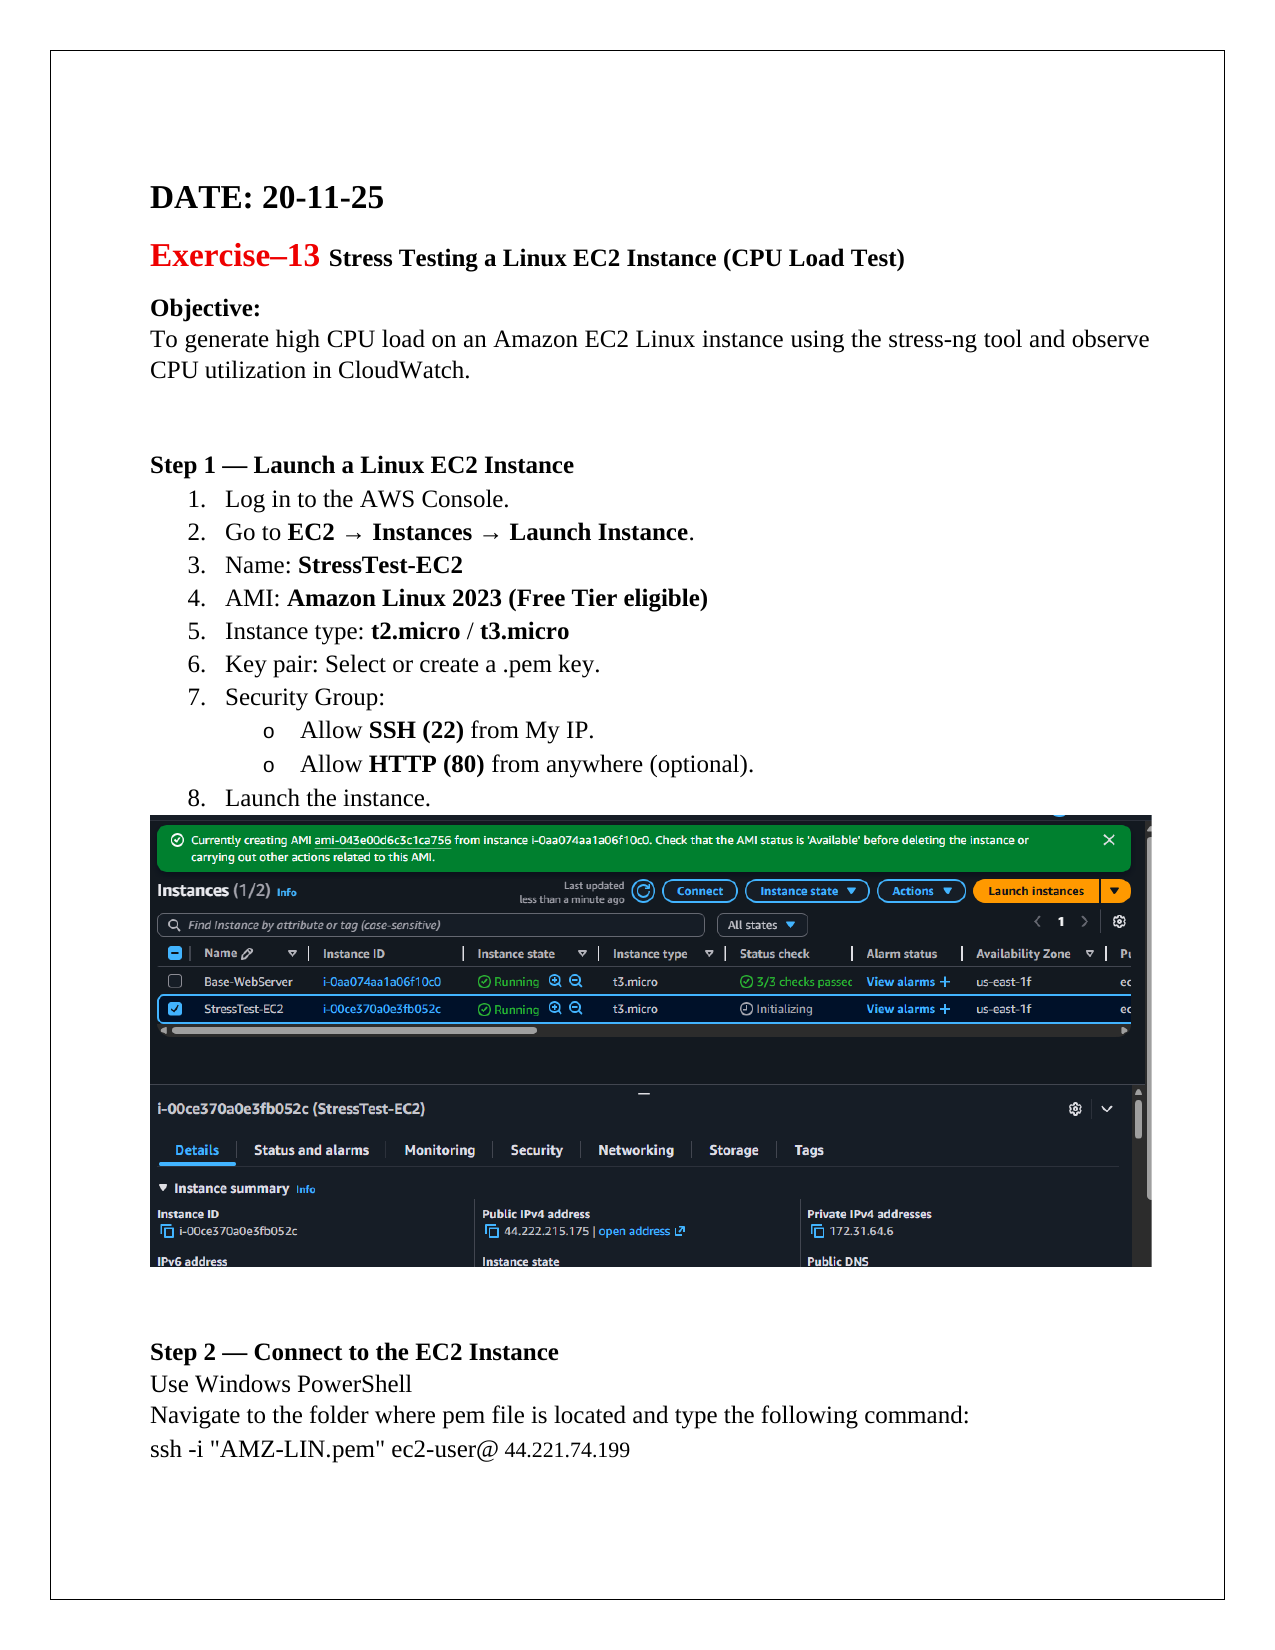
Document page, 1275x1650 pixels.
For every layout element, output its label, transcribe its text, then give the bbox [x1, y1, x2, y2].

text Navigate to the folder where pem file is located and type the following command: [150, 1401, 1152, 1429]
text Step 1 — Launch a Linux EC2 Instance [150, 451, 1152, 479]
text Step 2 — Connect to the EC2 Instance [150, 1337, 1152, 1365]
text Use Windows PowerShell [150, 1369, 1152, 1398]
list Launch the instance. [187, 783, 1152, 811]
list Key pair: Select or create a .pem key. [187, 649, 1152, 677]
text ssh -i "AMZ-LIN.pem" ec2-user@ 44.221.74.199 [150, 1434, 1152, 1462]
text Exercise–13 Stress Testing a Linux EC2 Instance (CPU Load Test) [150, 235, 1152, 273]
list Allow HTTP (80) from anywhere (optional). [262, 749, 1152, 778]
list Name: StressTest-EC2 [187, 550, 1152, 578]
picture [150, 815, 1152, 1267]
list Log in to the AWS Console. [187, 484, 1152, 512]
text Objective: To generate high CPU load on an Amazon EC2 Linux instance using the stress-ng tool and observe CPU utilization in CloudWatch. [150, 293, 1152, 384]
list Security Group: [187, 682, 1152, 711]
list AMI: Amazon Linux 2023 (Free Tier eligible) [187, 583, 1152, 611]
list Instance type: t2.micro / t3.micro [187, 616, 1152, 644]
list Go to EC2 → Instances → Launch Instance. [187, 517, 1152, 545]
text DATE: 20-11-25 [150, 177, 1152, 215]
list Allow SSH (22) from My IP. [262, 715, 1152, 744]
